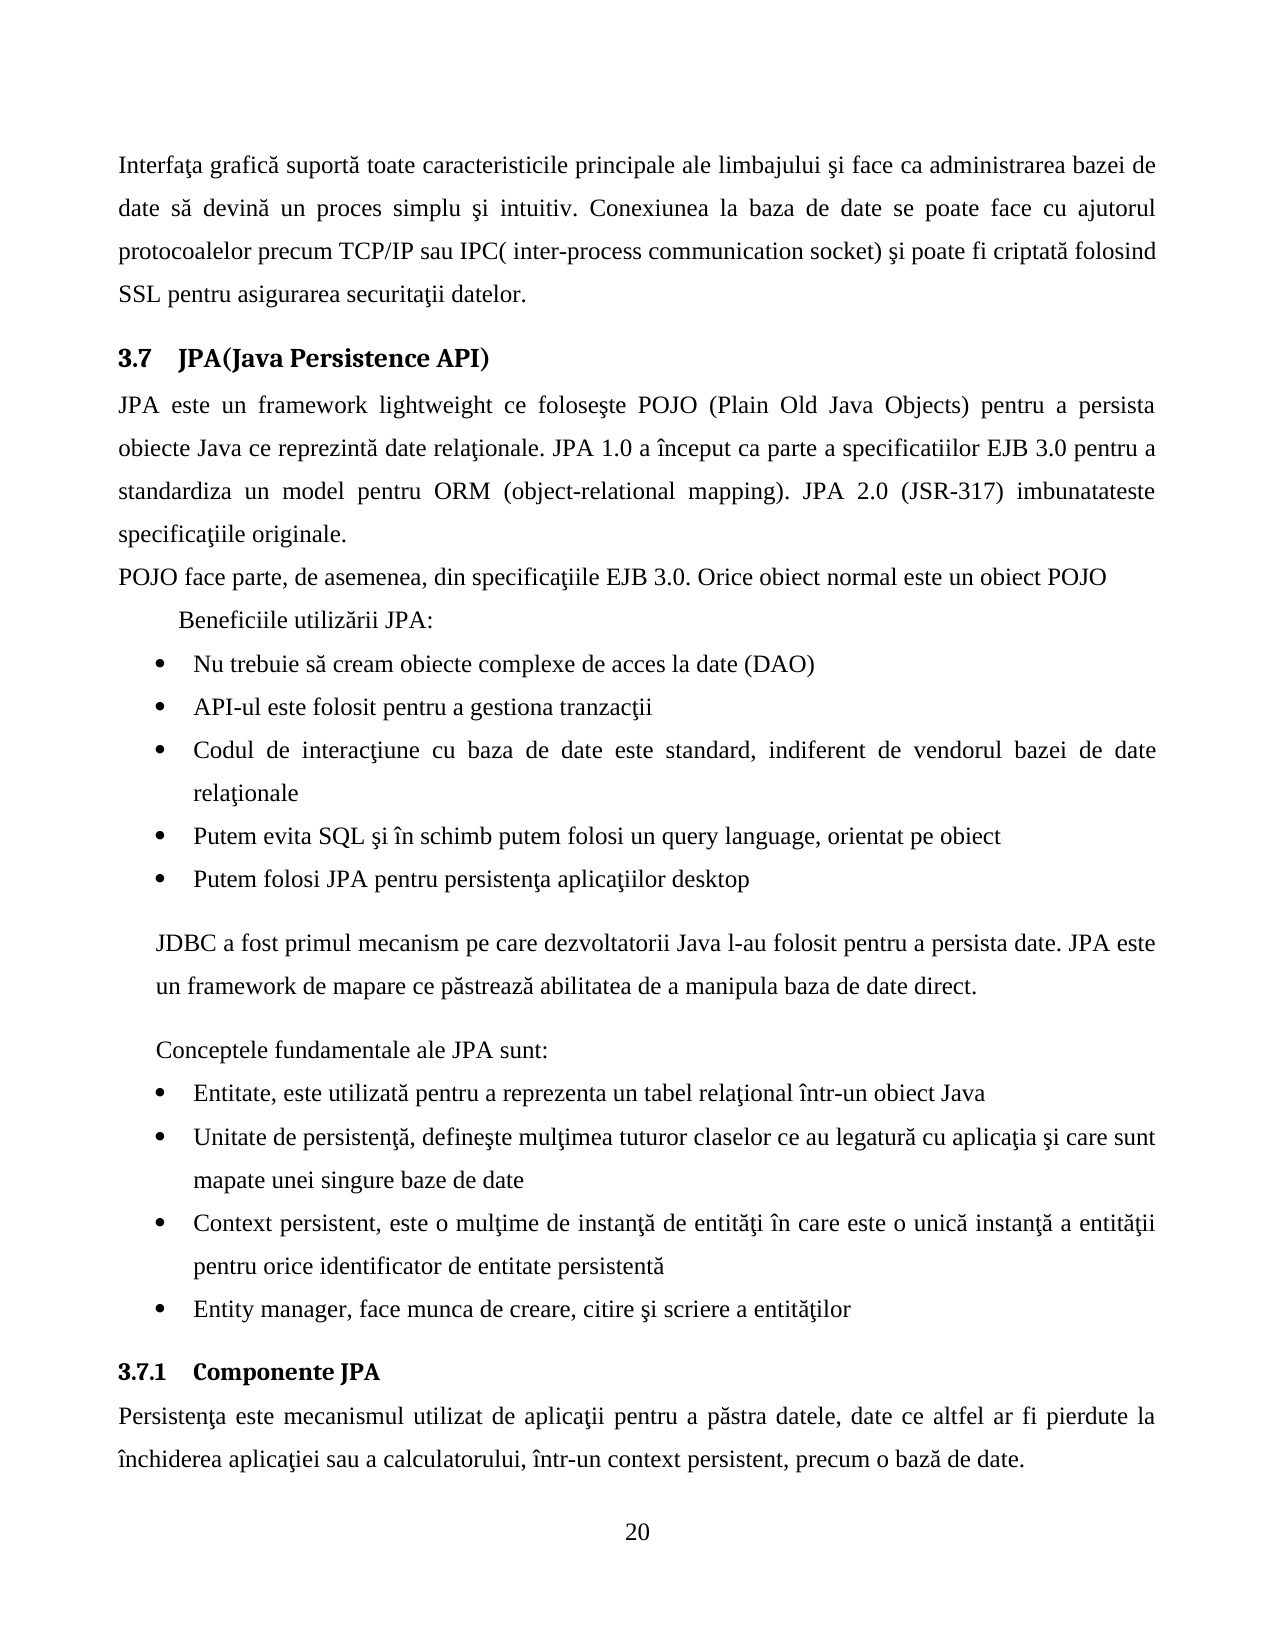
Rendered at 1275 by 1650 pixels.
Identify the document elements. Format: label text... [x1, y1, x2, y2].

text POJO face parte, de asemenea, din specificaţiile EJB 3.0. Orice obiect normal este un obiect POJO [118, 562, 1157, 591]
list API-ul este folosit pentru a gestiona tranzacţii [156, 692, 1157, 721]
text JDBC a fost primul mecanism pe care dezvoltatorii Java l-au folosit pentru a persista date. JPA este un framework de mapare ce păstrează abilitatea de a manipula baza de date direct. [156, 928, 1157, 1000]
text Interfaţa grafică suportă toate caracteristicile principale ale limbajului şi face ca administrarea bazei de date să devină un proces simplu şi intuitiv. Conexiunea la baza de date se poate face cu ajutorul protocoalelor precum TCP/IP sau IPC( inter-process communication socket) şi poate fi criptată folosind SSL pentru asigurarea securitaţii datelor. [118, 150, 1157, 308]
text JPA este un framework lightweight ce foloseşte POJO (Plain Old Java Objects) pentru a persista obiecte Java ce reprezintă date relaţionale. JPA 1.0 a început ca parte a specificatiilor EJB 3.0 pentru a standardiza un model pentru ORM (object-relational mapping). JPA 2.0 (JSR-317) imbunatateste specificaţiile originale. [118, 390, 1157, 548]
text Beneficiile utilizării JPA: [118, 606, 1157, 634]
list Context persistent, este o mulţime de instanţă de entităţi în care este o unică instanţă a entităţii pentru orice identificator de entitate persistentă [156, 1208, 1157, 1280]
list Entity manager, face munca de creare, citire şi scriere a entităţilor [156, 1294, 1157, 1323]
list Putem evita SQL şi în schimb putem folosi un query language, orientat pe obiect [156, 821, 1157, 850]
list Entitate, este utilizată pentru a reprezenta un tabel relaţional într-un obiect Java [156, 1078, 1157, 1107]
list Putem folosi JPA pentru persistenţa aplicaţiilor desktop [156, 864, 1157, 893]
list Unitate de persistenţă, defineşte mulţimea tuturor claselor ce au legatură cu aplicaţia şi care sunt mapate unei singure baze de date [156, 1122, 1157, 1193]
text Persistenţa este mecanismul utilizat de aplicaţii pentru a păstra datele, date ce altfel ar fi pierdute la închiderea aplicaţiei sau a calculatorului, într-un context persistent, precum o bază de date. [118, 1401, 1157, 1473]
subtitle Componente JPA [118, 1358, 1157, 1387]
text Conceptele fundamentale ale JPA sunt: [118, 1035, 1157, 1064]
list Nu trebuie să cream obiecte complexe de acces la date (DAO) [156, 649, 1157, 677]
subtitle JPA(Java Persistence API) [118, 343, 1157, 374]
list Codul de interacţiune cu baza de date este standard, indiferent de vendorul bazei de date relaţionale [156, 735, 1157, 807]
